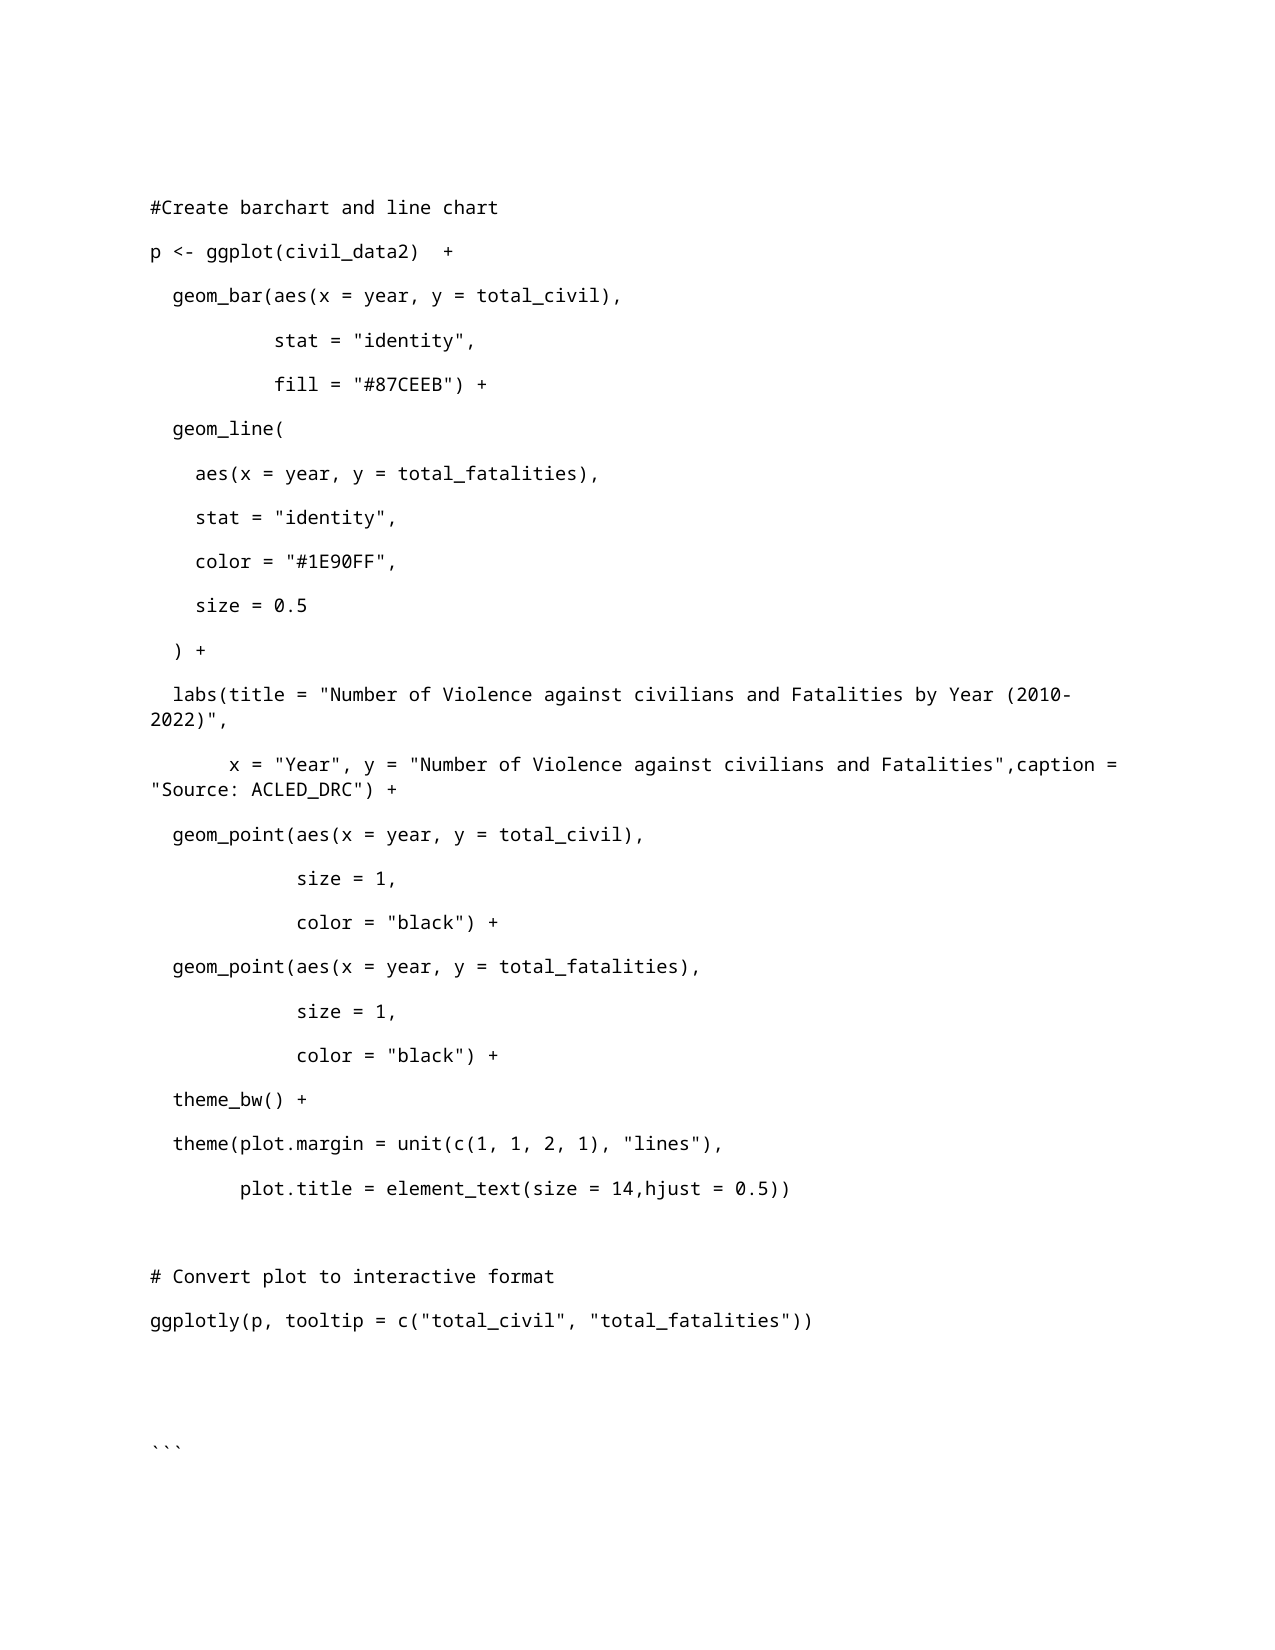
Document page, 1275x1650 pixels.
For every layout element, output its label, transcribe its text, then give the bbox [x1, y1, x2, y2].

text size = 0.5 [150, 593, 1125, 618]
text geom_point(aes(x = year, y = total_fatalities), [150, 954, 1125, 979]
text ) + [150, 637, 1125, 662]
text stat = "identity", [150, 504, 1125, 530]
text theme_bw() + [150, 1086, 1125, 1112]
text labs(title = "Number of Violence against civilians and Fatalities by Year (2010-2022)", [150, 681, 1125, 732]
text #Create barchart and line chart [150, 194, 1125, 220]
text size = 1, [150, 998, 1125, 1023]
text aes(x = year, y = total_fatalities), [150, 460, 1125, 485]
text x = "Year", y = "Number of Violence against civilians and Fatalities",caption = "Source: ACLED_DRC") + [150, 751, 1125, 802]
text geom_point(aes(x = year, y = total_civil), [150, 821, 1125, 846]
text geom_bar(aes(x = year, y = total_civil), [150, 283, 1125, 308]
text size = 1, [150, 865, 1125, 891]
text theme(plot.margin = unit(c(1, 1, 2, 1), "lines"), [150, 1131, 1125, 1156]
text plot.title = element_text(size = 14,hjust = 0.5)) [150, 1175, 1125, 1201]
text ``` [150, 1441, 1125, 1466]
text geom_line( [150, 416, 1125, 441]
text color = "black") + [150, 1042, 1125, 1068]
text stat = "identity", [150, 327, 1125, 353]
text color = "#1E90FF", [150, 548, 1125, 574]
text color = "black") + [150, 909, 1125, 935]
text # Convert plot to interactive format [150, 1263, 1125, 1289]
text ggplotly(p, tooltip = c("total_civil", "total_fatalities")) [150, 1308, 1125, 1333]
text fill = "#87CEEB") + [150, 371, 1125, 397]
text p <- ggplot(civil_data2) + [150, 238, 1125, 264]
